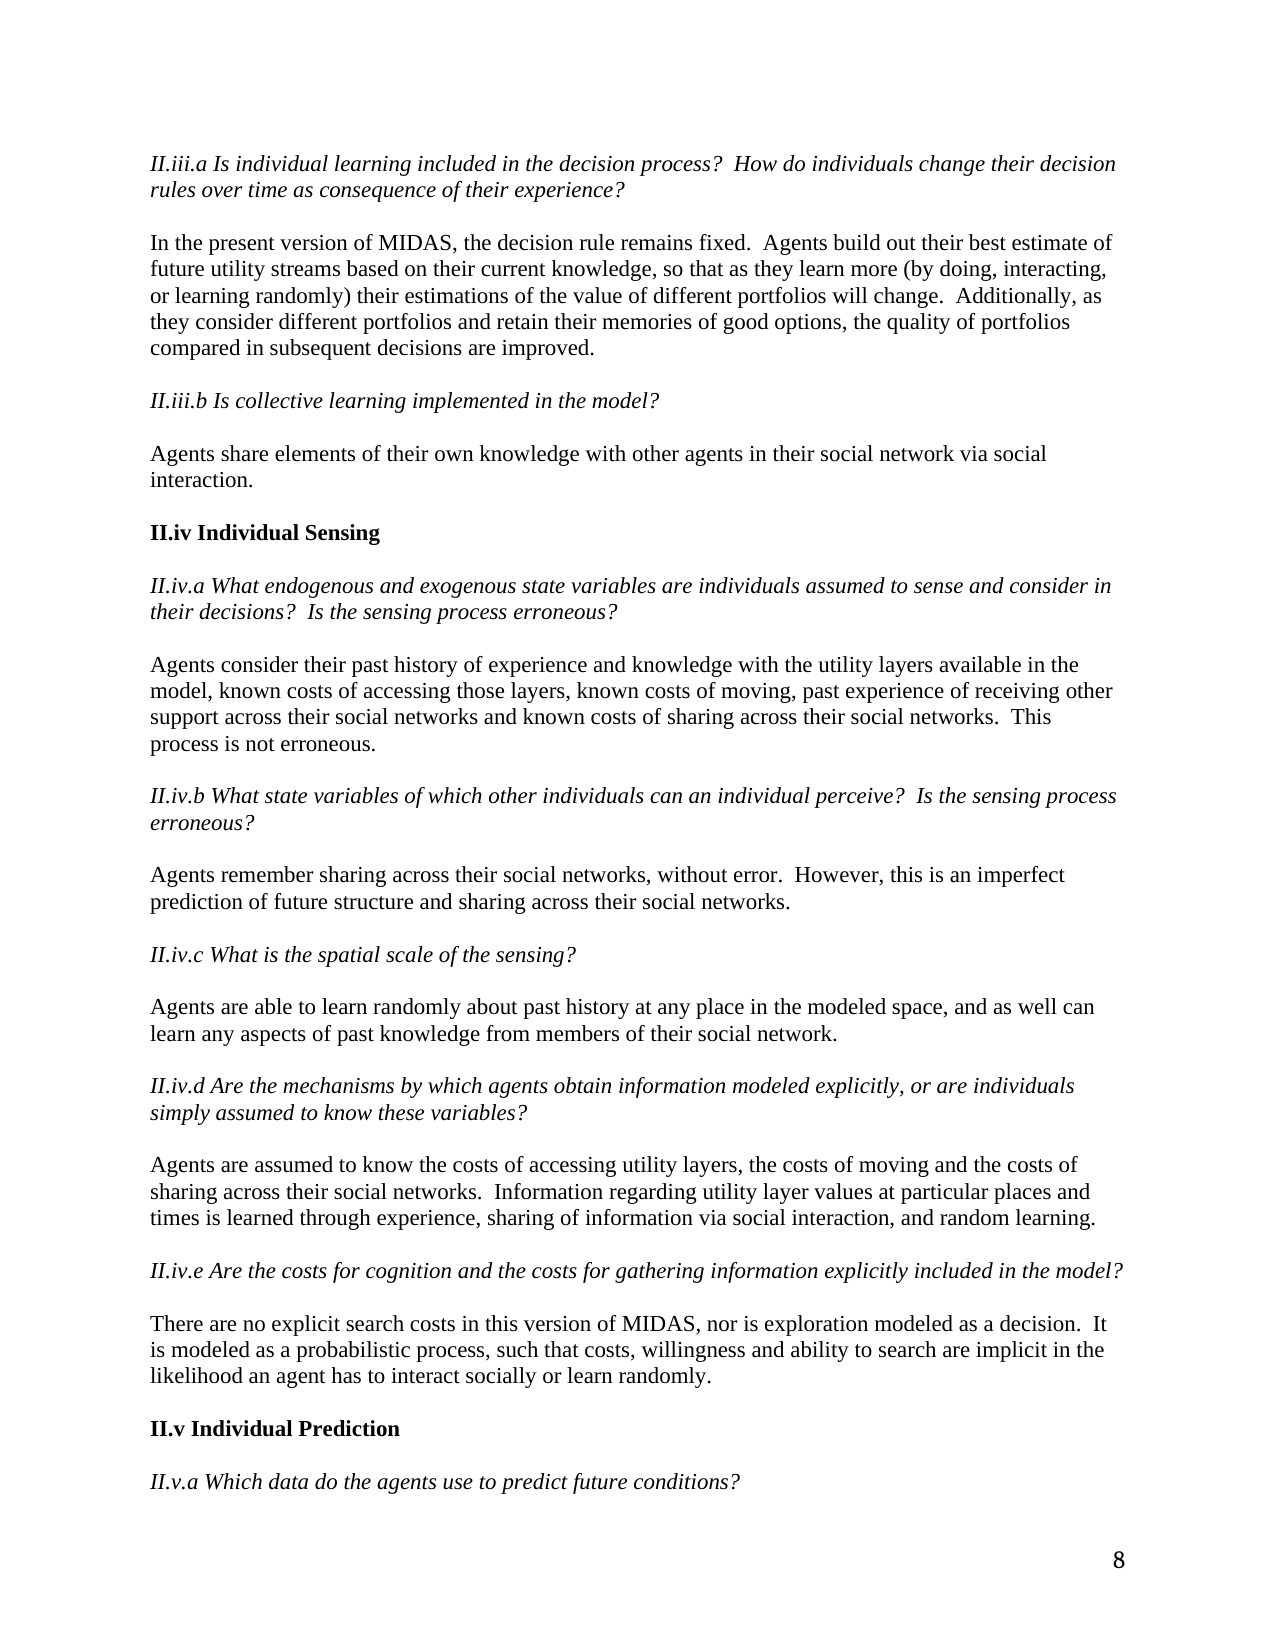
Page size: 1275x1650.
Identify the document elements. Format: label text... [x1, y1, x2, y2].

text Agents remember sharing across their social networks, without error. However, this is an imperfect prediction of future structure and sharing across their social networks. [150, 862, 1125, 914]
text There are no explicit search costs in this version of MIDAS, nor is exploration modeled as a decision. It is modeled as a probabilistic process, such that costs, willingness and ability to search are implicit in the likelihood an agent has to interact socially or learn randomly. [150, 1309, 1125, 1389]
text In the present version of MIDAS, the decision rule remains fixed. Agents build out their best estimate of future utility streams based on their current knowledge, so that as they learn more (by doing, interacting, or learning randomly) their estimations of the value of different portfolios will change. Additionally, as they consider different portfolios and retain their memories of good options, the quality of portfolios compared in subsequent decisions are improved. [150, 229, 1125, 361]
text II.iii.a Is individual learning included in the decision process? How do individuals change their decision rules over time as consequence of their experience? [150, 150, 1125, 203]
text Agents are able to learn randomly about past history at any place in the modeled space, and as well can learn any aspects of past knowledge from members of their social network. [150, 993, 1125, 1046]
text II.iv Individual Sensing [150, 519, 1125, 545]
text II.v Individual Prediction [150, 1415, 1125, 1441]
text II.iv.a What endogenous and exogenous state variables are individuals assumed to sense and consider in their decisions? Is the sensing process erroneous? [150, 572, 1125, 624]
text II.iii.b Is collective learning implemented in the model? [150, 387, 1125, 413]
text II.iv.c What is the spatial scale of the sensing? [150, 941, 1125, 967]
text II.iv.e Are the costs for cognition and the costs for gathering information explicitly included in the model? [150, 1257, 1125, 1283]
text II.iv.b What state variables of which other individuals can an individual perceive? Is the sensing process erroneous? [150, 782, 1125, 835]
text II.iv.d Are the mechanisms by which agents obtain information modeled explicitly, or are individuals simply assumed to know these variables? [150, 1072, 1125, 1125]
text Agents are assumed to know the costs of accessing utility layers, the costs of moving and the costs of sharing across their social networks. Information regarding utility layer values at particular places and times is learned through experience, sharing of information via social interaction, and random learning. [150, 1151, 1125, 1231]
text II.v.a Which data do the agents use to predict future conditions? [150, 1468, 1125, 1494]
text Agents consider their past history of experience and knowledge with the utility layers available in the model, known costs of accessing those layers, known costs of moving, past experience of receiving other support across their social networks and known costs of sharing across their social networks. This process is not erroneous. [150, 651, 1125, 756]
text Agents share elements of their own knowledge with other agents in their social network via social interaction. [150, 440, 1125, 493]
